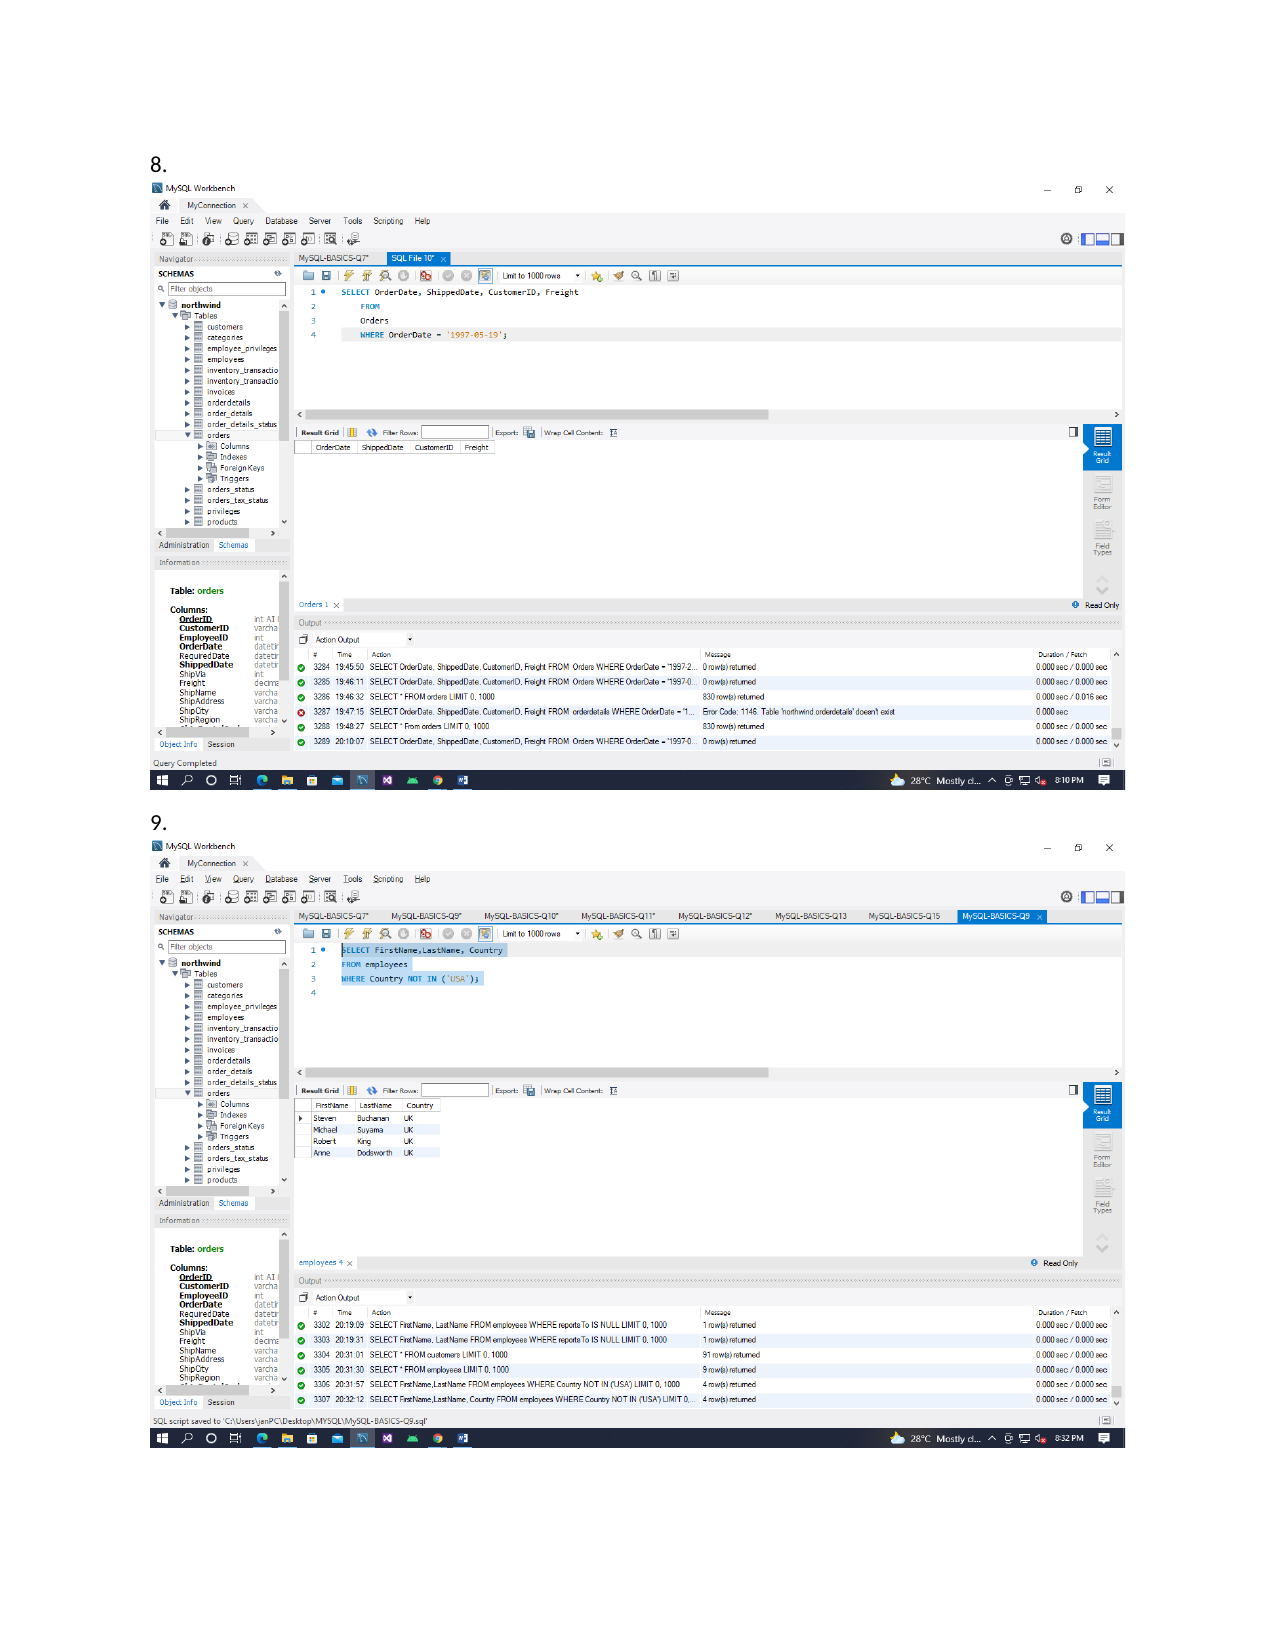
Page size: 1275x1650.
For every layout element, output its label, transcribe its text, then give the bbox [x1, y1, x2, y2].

picture [150, 838, 1125, 1448]
text 8. [150, 150, 1125, 180]
text 9. [150, 808, 1125, 838]
picture [150, 180, 1125, 790]
